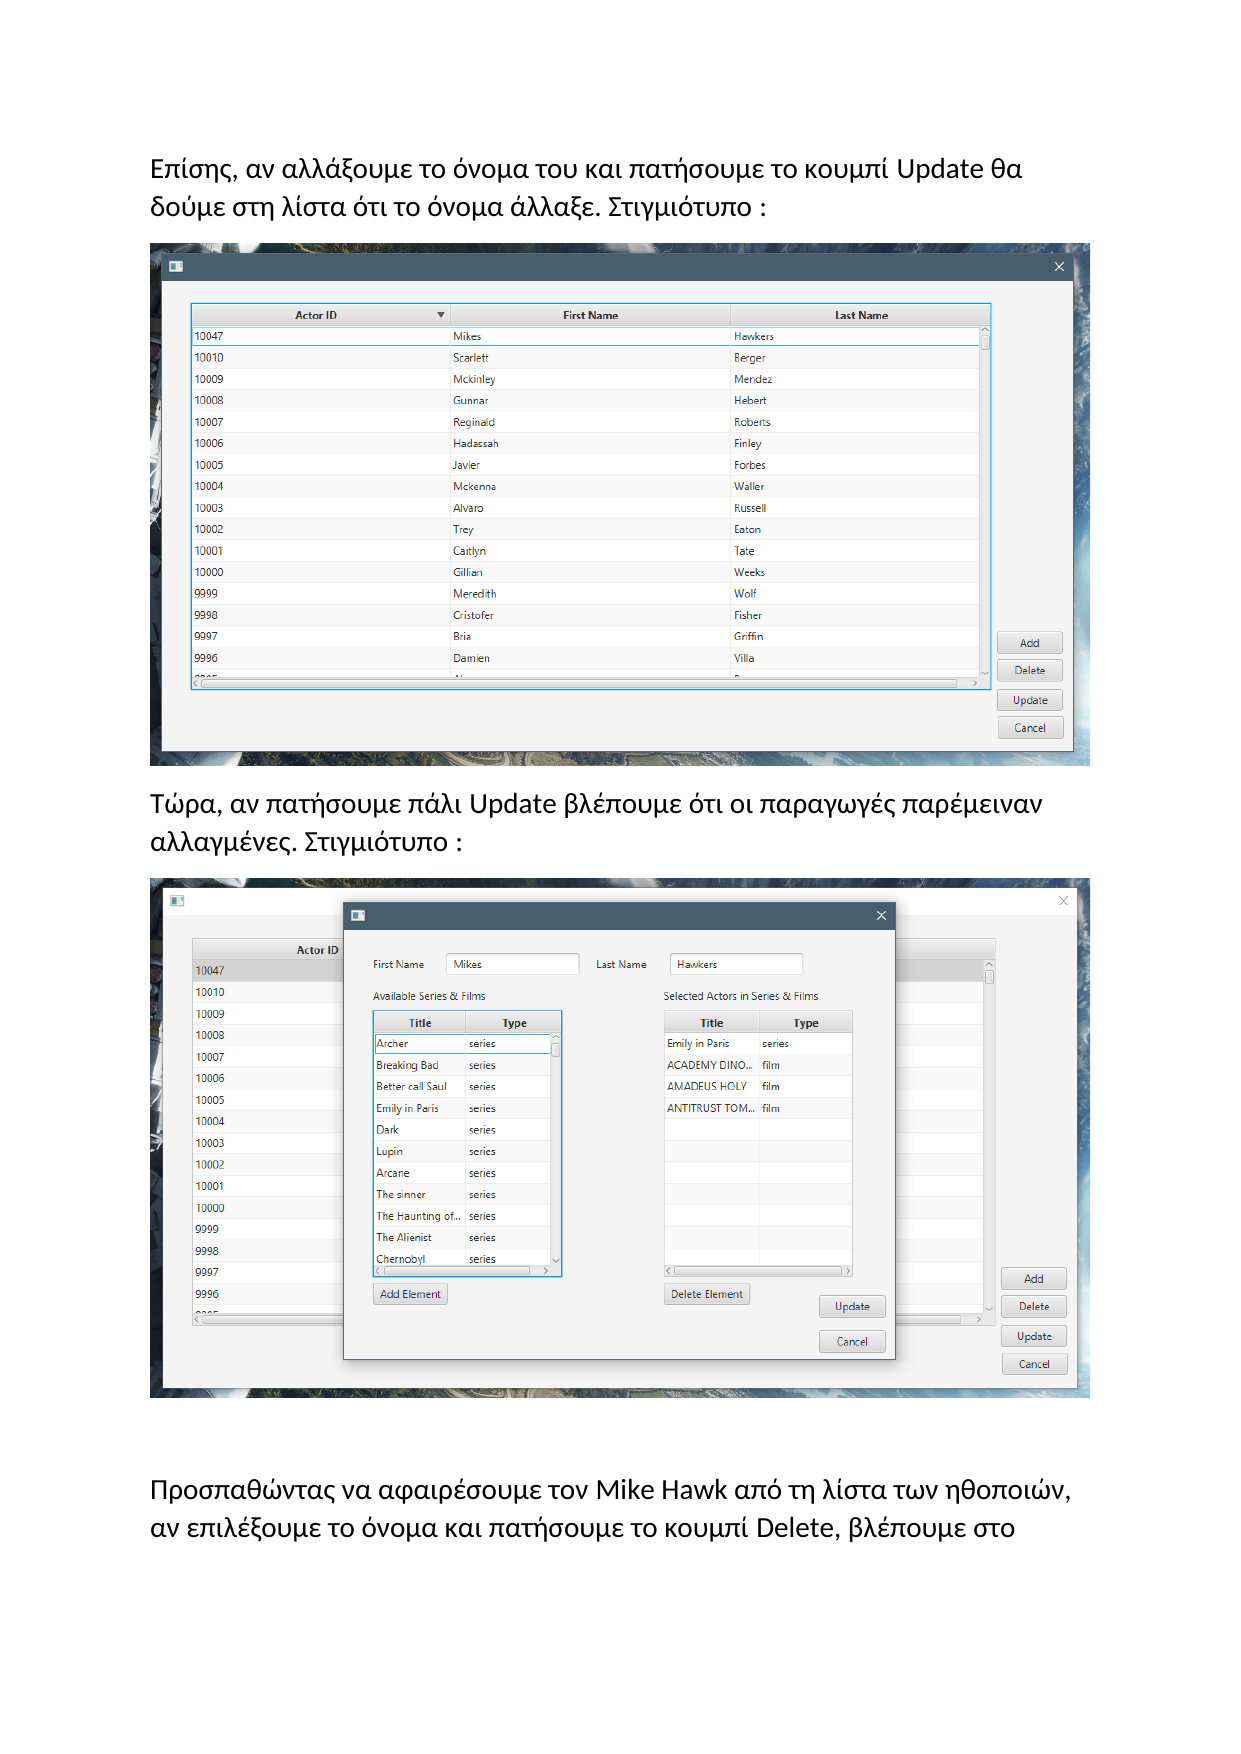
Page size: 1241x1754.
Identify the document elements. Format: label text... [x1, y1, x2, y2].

text Επίσης, αν αλλάξουμε το όνομα του και πατήσουμε το κουμπί Update θα δούμε στη λίστα ότι το όνομα άλλαξε. Στιγμιότυπο : [150, 150, 1090, 224]
picture [150, 243, 1091, 766]
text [150, 1471, 1090, 1545]
picture [150, 878, 1091, 1398]
text Τώρα, αν πατήσουμε πάλι Update βλέπουμε ότι οι παραγωγές παρέμειναν αλλαγμένες. Στιγμιότυπο : [150, 785, 1090, 859]
